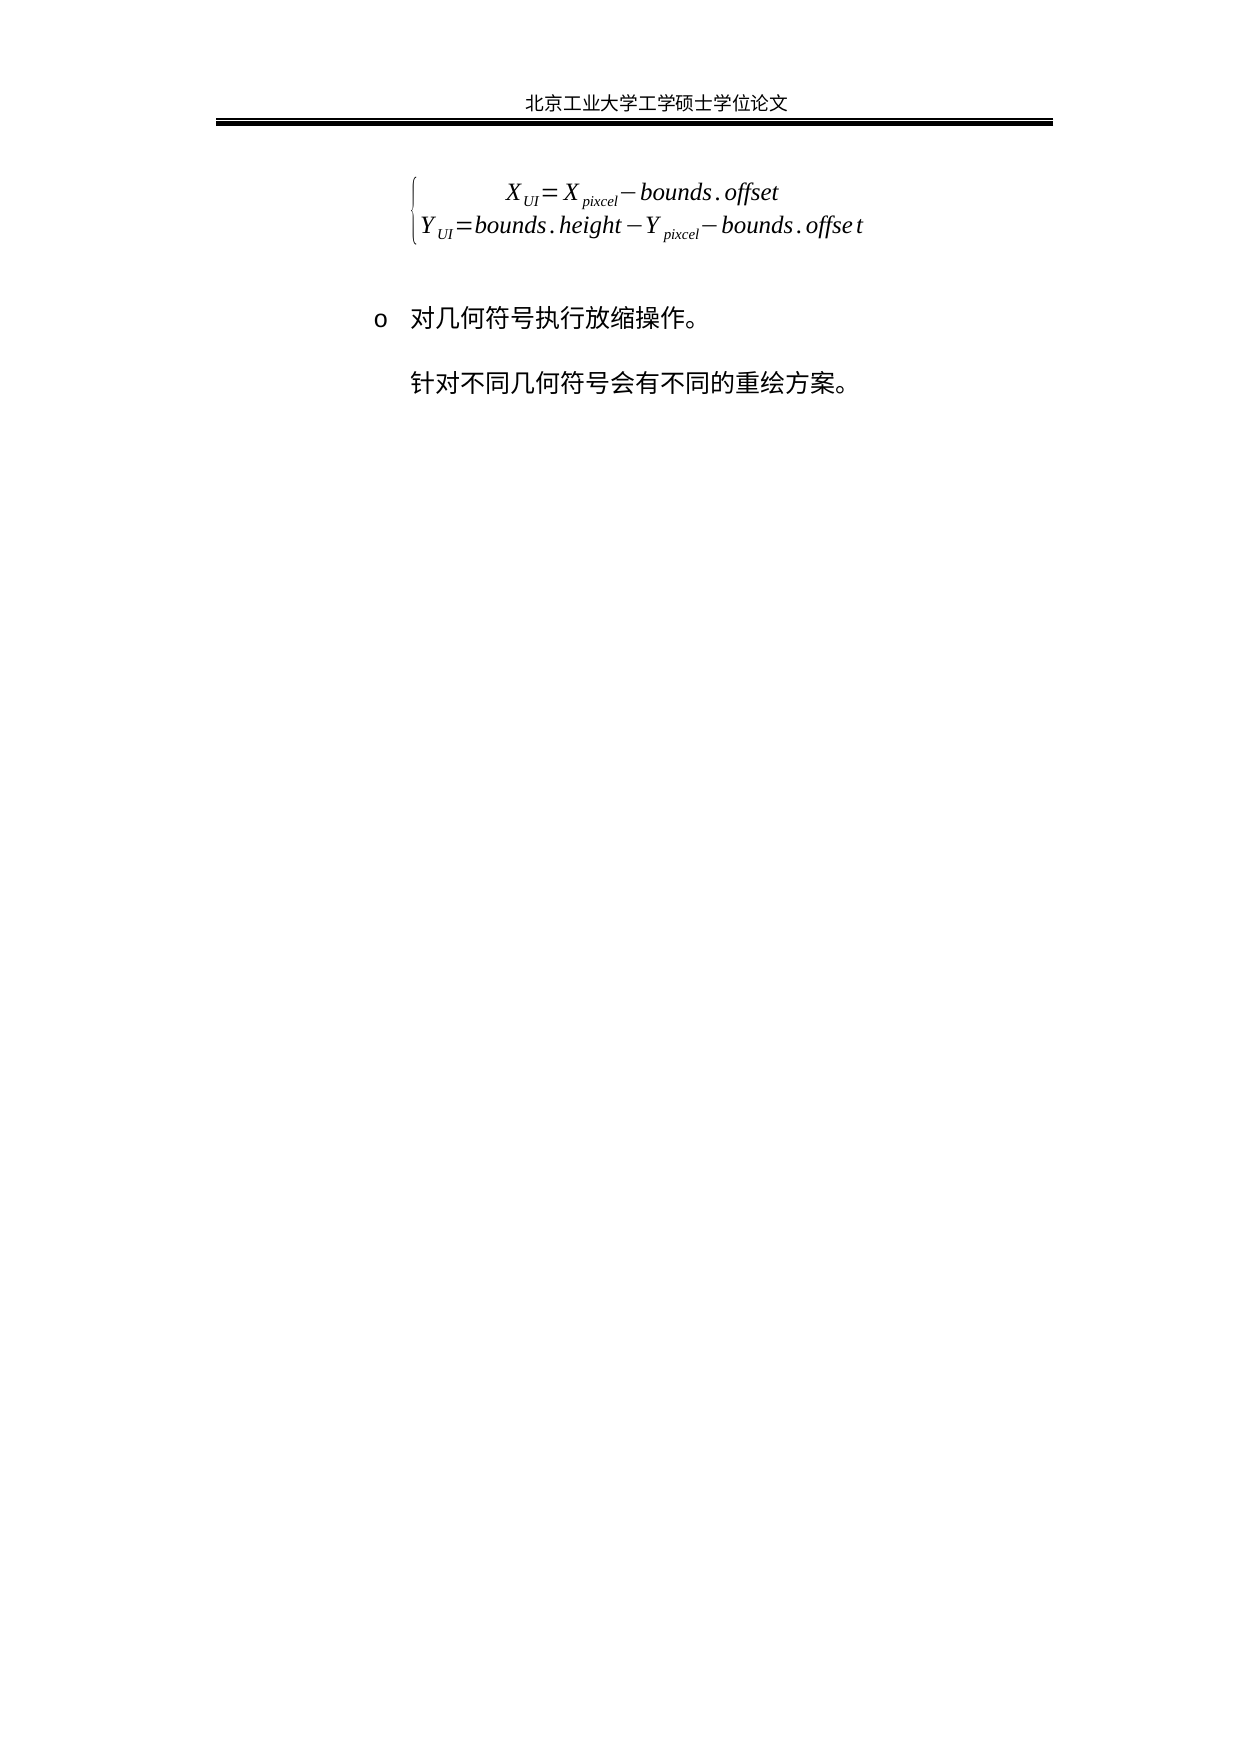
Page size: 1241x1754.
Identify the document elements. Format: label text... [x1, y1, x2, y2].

list 对几何符号执行放缩操作。 针对不同几何符号会有不同的重绘方案。 [373, 284, 1053, 414]
